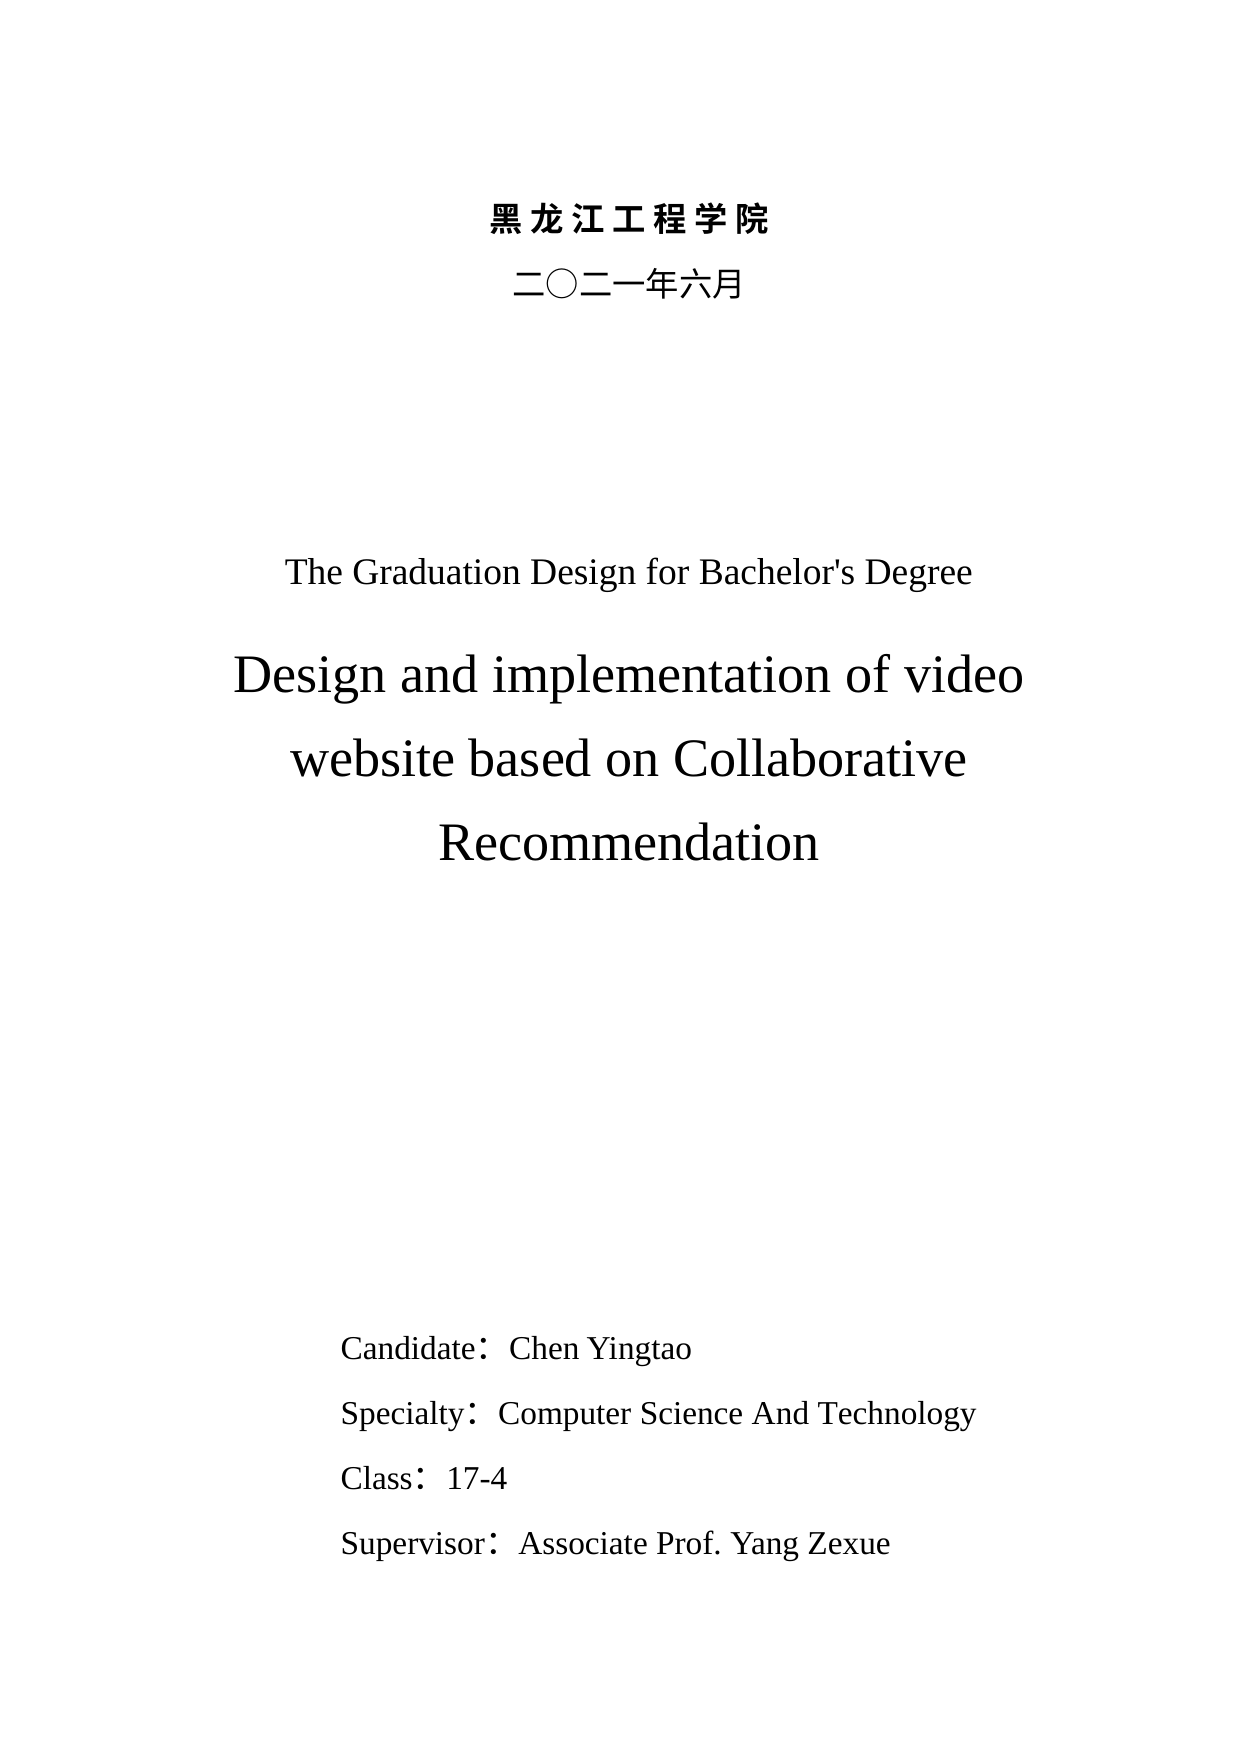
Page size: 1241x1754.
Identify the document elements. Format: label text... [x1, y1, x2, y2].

text Design and implementation of video website based on Collaborative Recommendation [165, 642, 1092, 873]
text Candidate：Chen Yingtao [340, 1321, 1092, 1369]
text 黑 龙 江 工 程 学 院 [165, 193, 1092, 241]
text Class：17-4 [340, 1451, 1092, 1499]
text The Graduation Design for Bachelor's Degree [165, 538, 1092, 603]
text Specialty：Computer Science And Technology [340, 1386, 1092, 1434]
text 二○二一年六月 [165, 258, 1092, 306]
text Supervisor：Associate Prof. Yang Zexue [340, 1516, 1092, 1564]
